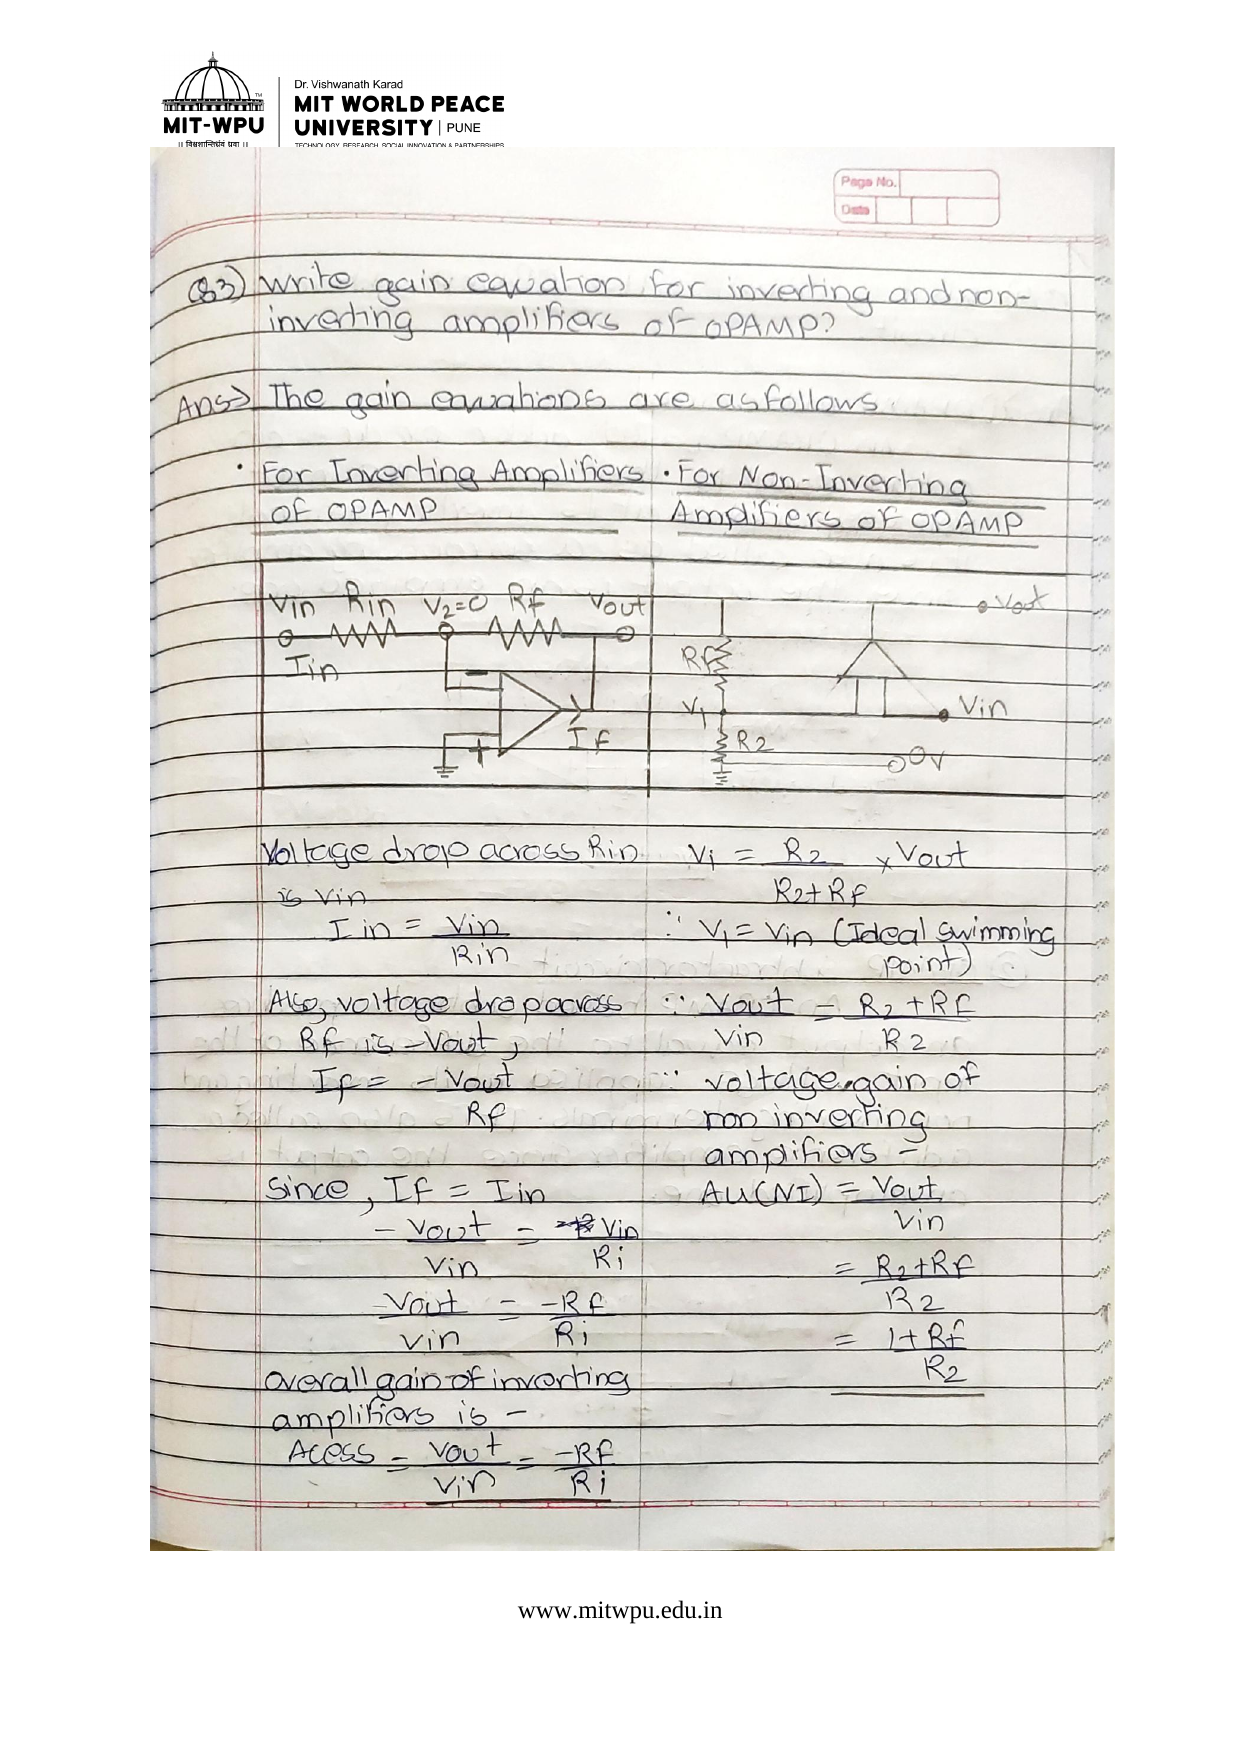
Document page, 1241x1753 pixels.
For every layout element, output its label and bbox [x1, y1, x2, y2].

picture [150, 51, 1115, 1551]
